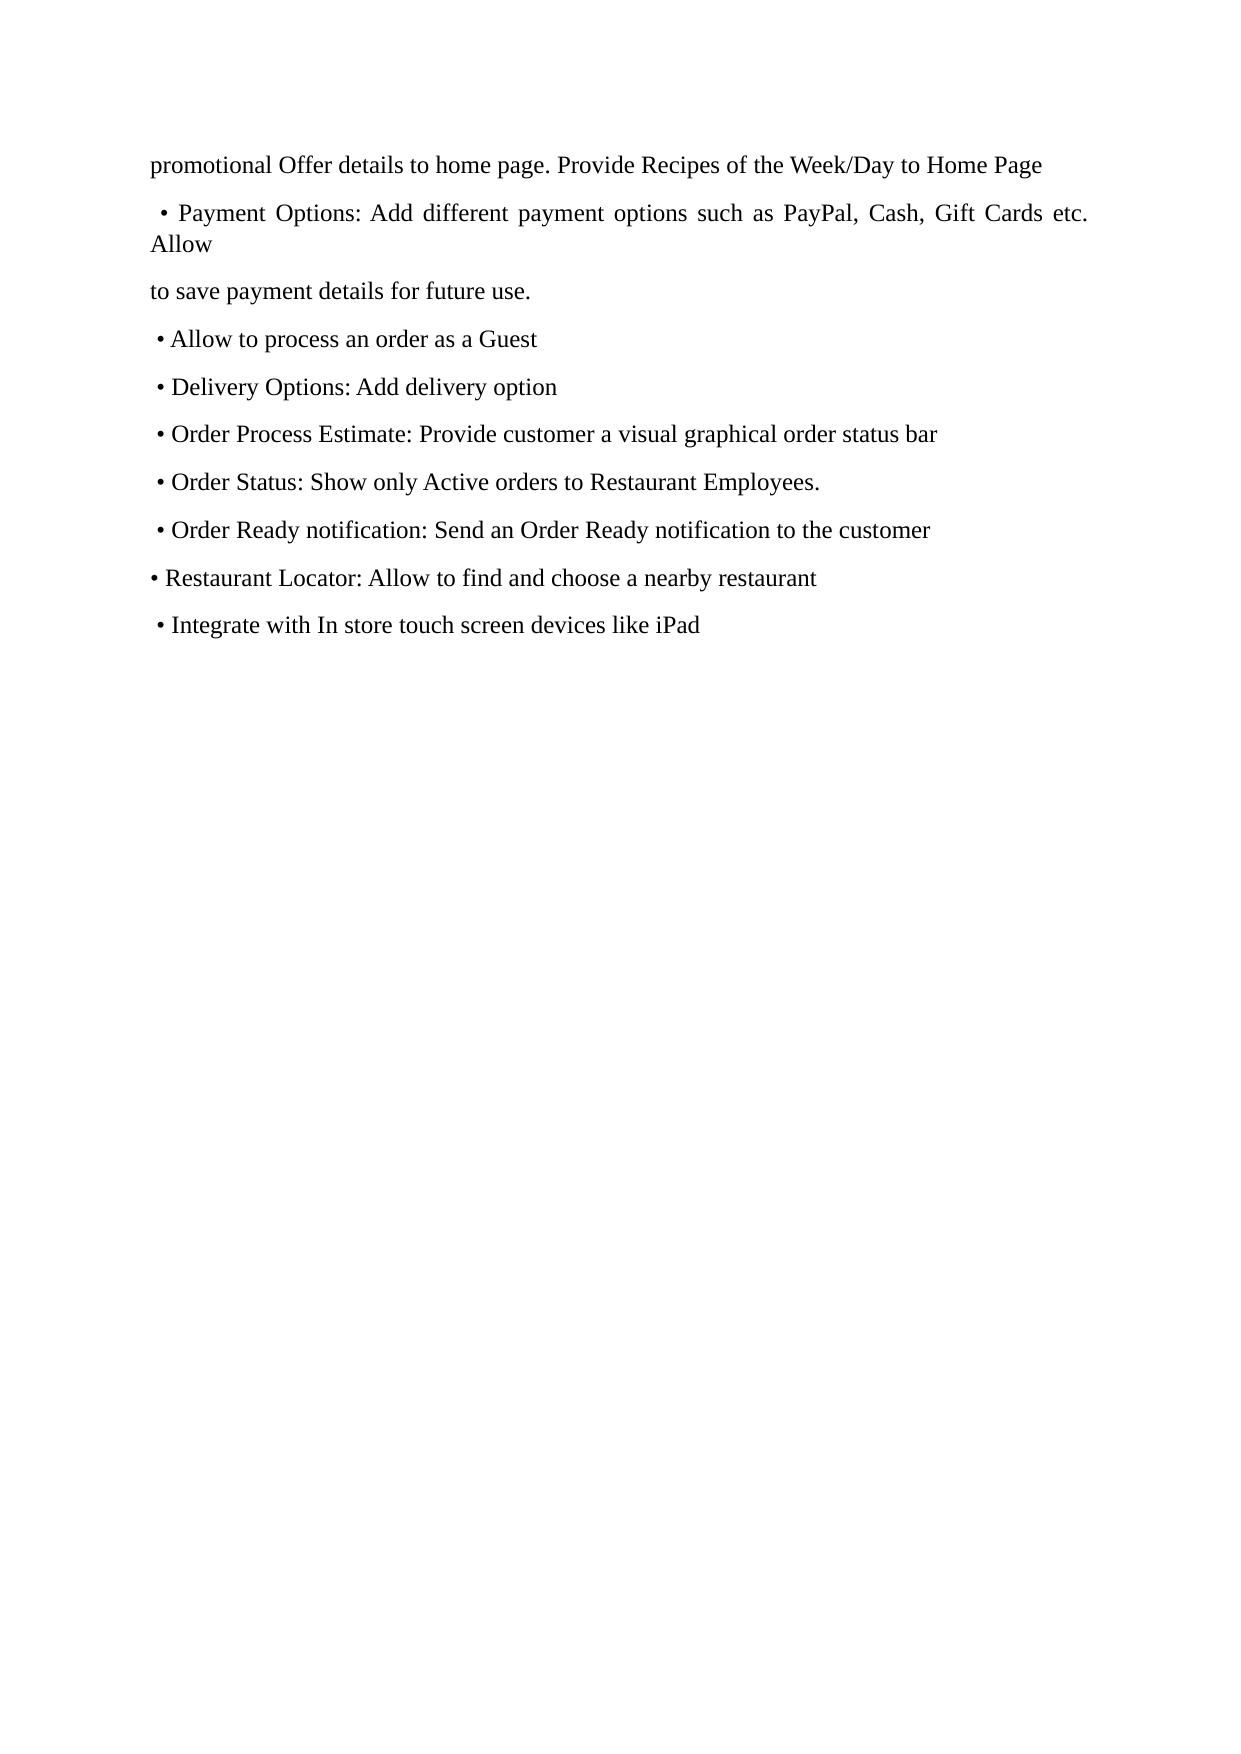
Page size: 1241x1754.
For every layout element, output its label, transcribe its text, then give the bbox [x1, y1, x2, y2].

text promotional Offer details to home page. Provide Recipes of the Week/Day to Home Page [150, 150, 1090, 179]
text • Integrate with In store touch screen devices like iPad [150, 610, 1090, 639]
text • Order Process Estimate: Provide customer a visual graphical order status bar [150, 419, 1090, 448]
text • Order Ready notification: Send an Order Ready notification to the customer [150, 515, 1090, 544]
text • Restaurant Locator: Allow to find and choose a nearby restaurant [150, 563, 1090, 591]
text • Payment Options: Add different payment options such as PayPal, Cash, Gift Cards etc. Allow [150, 198, 1090, 257]
text • Delivery Options: Add delivery option [150, 372, 1090, 401]
text • Order Status: Show only Active orders to Restaurant Employees. [150, 467, 1090, 496]
text • Allow to process an order as a Guest [150, 324, 1090, 353]
text to save payment details for future use. [150, 276, 1090, 305]
